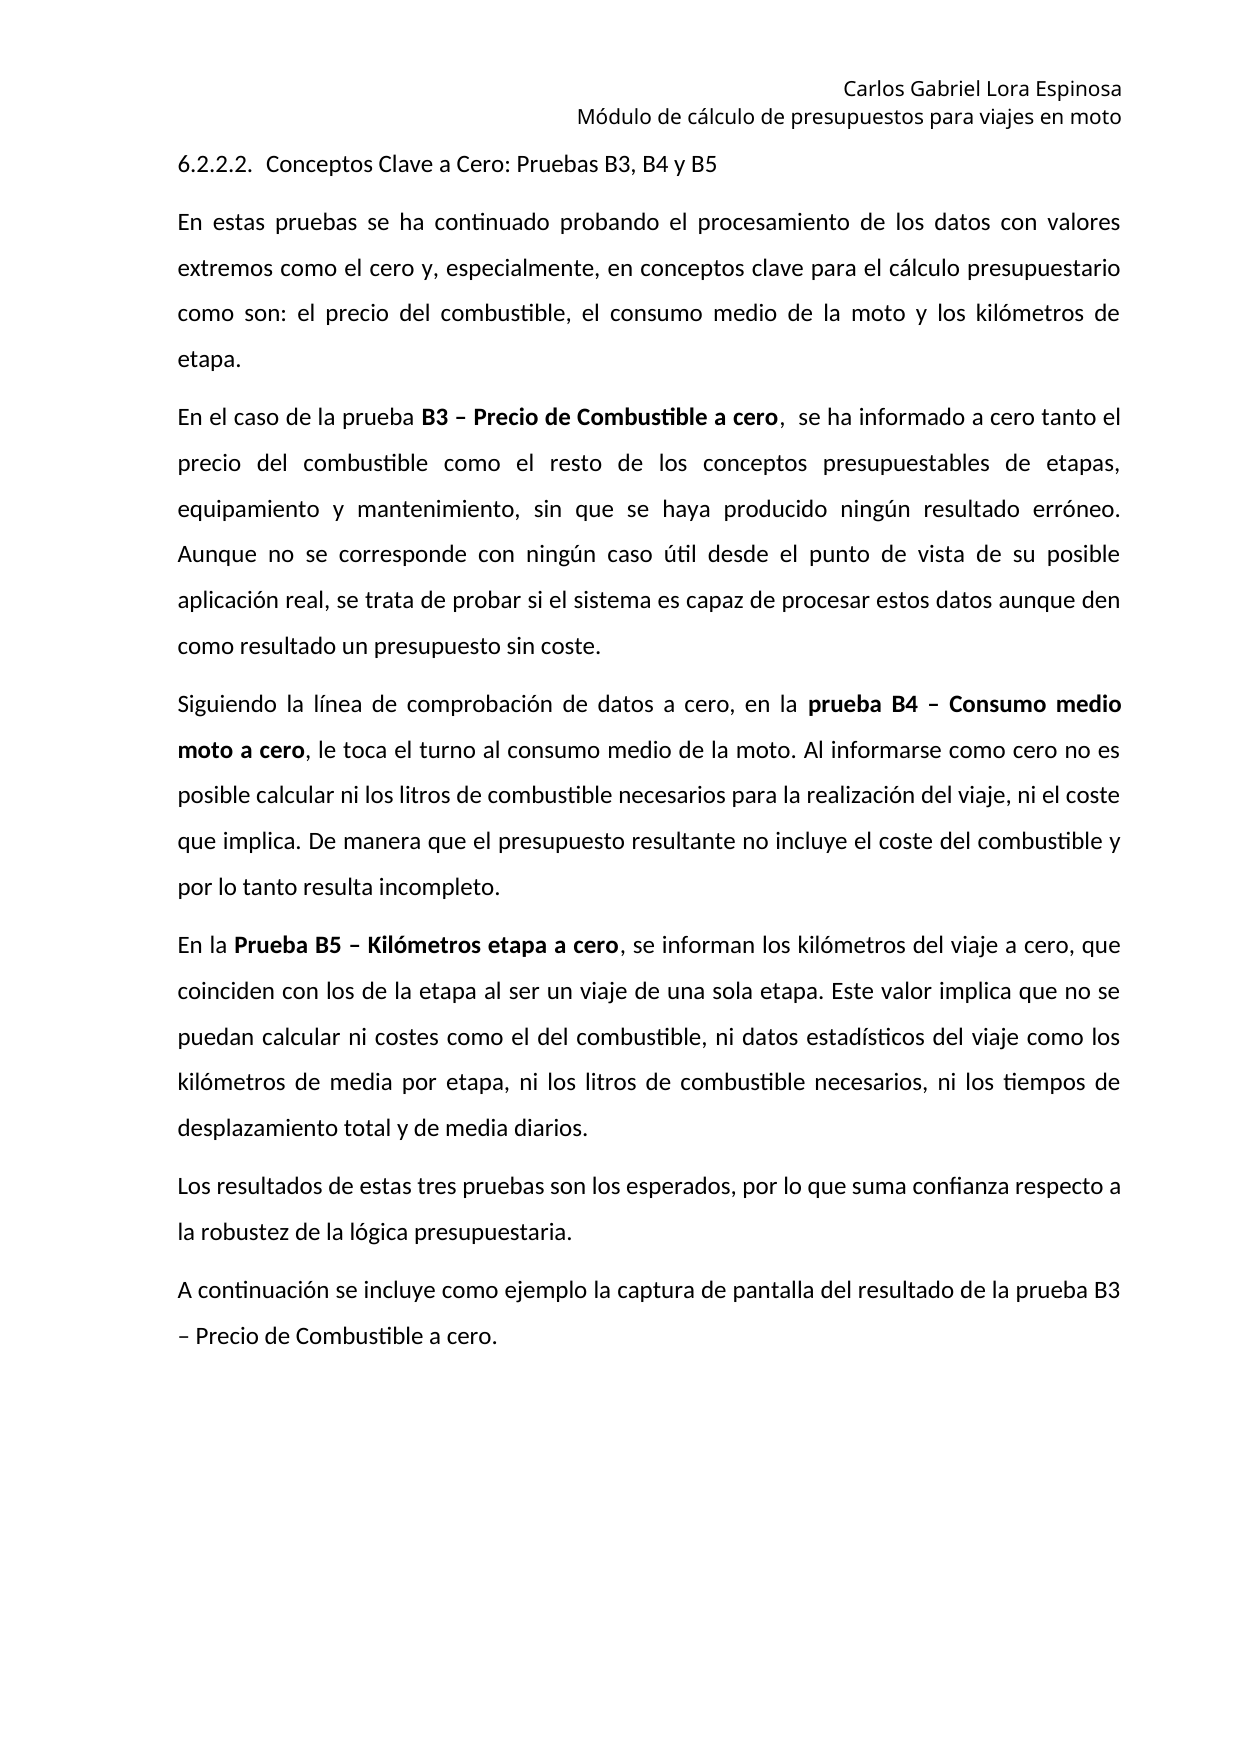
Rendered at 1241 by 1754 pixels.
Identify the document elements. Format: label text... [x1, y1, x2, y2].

text A continuación se incluye como ejemplo la captura de pantalla del resultado de la prueba B3 – Precio de Combustible a cero. [177, 1274, 1122, 1351]
text En estas pruebas se ha continuado probando el procesamiento de los datos con valores extremos como el cero y, especialmente, en conceptos clave para el cálculo presupuestario como son: el precio del combustible, el consumo medio de la moto y los kilómetros de etapa. [177, 206, 1122, 374]
text Siguiendo la línea de comprobación de datos a cero, en la prueba B4 – Consumo medio moto a cero, le toca el turno al consumo medio de la moto. Al informarse como cero no es posible calcular ni los litros de combustible necesarios para la realización del viaje, ni el coste que implica. De manera que el presupuesto resultante no incluye el coste del combustible y por lo tanto resulta incompleto. [177, 688, 1122, 902]
text Los resultados de estas tres pruebas son los esperados, por lo que suma confianza respecto a la robustez de la lógica presupuestaria. [177, 1171, 1122, 1247]
text En la Prueba B5 – Kilómetros etapa a cero, se informan los kilómetros del viaje a cero, que coinciden con los de la etapa al ser un viaje de una sola etapa. Este valor implica que no se puedan calcular ni costes como el del combustible, ni datos estadísticos del viaje como los kilómetros de media por etapa, ni los litros de combustible necesarios, ni los tiempos de desplazamiento total y de media diarios. [177, 929, 1122, 1143]
subtitle Conceptos Clave a Cero: Pruebas B3, B4 y B5 [177, 148, 1122, 178]
text En el caso de la prueba B3 – Precio de Combustible a cero, se ha informado a cero tanto el precio del combustible como el resto de los conceptos presupuestables de etapas, equipamiento y mantenimiento, sin que se haya producido ningún resultado erróneo. Aunque no se corresponde con ningún caso útil desde el punto de vista de su posible aplicación real, se trata de probar si el sistema es capaz de procesar estos datos aunque den como resultado un presupuesto sin coste. [177, 401, 1122, 661]
